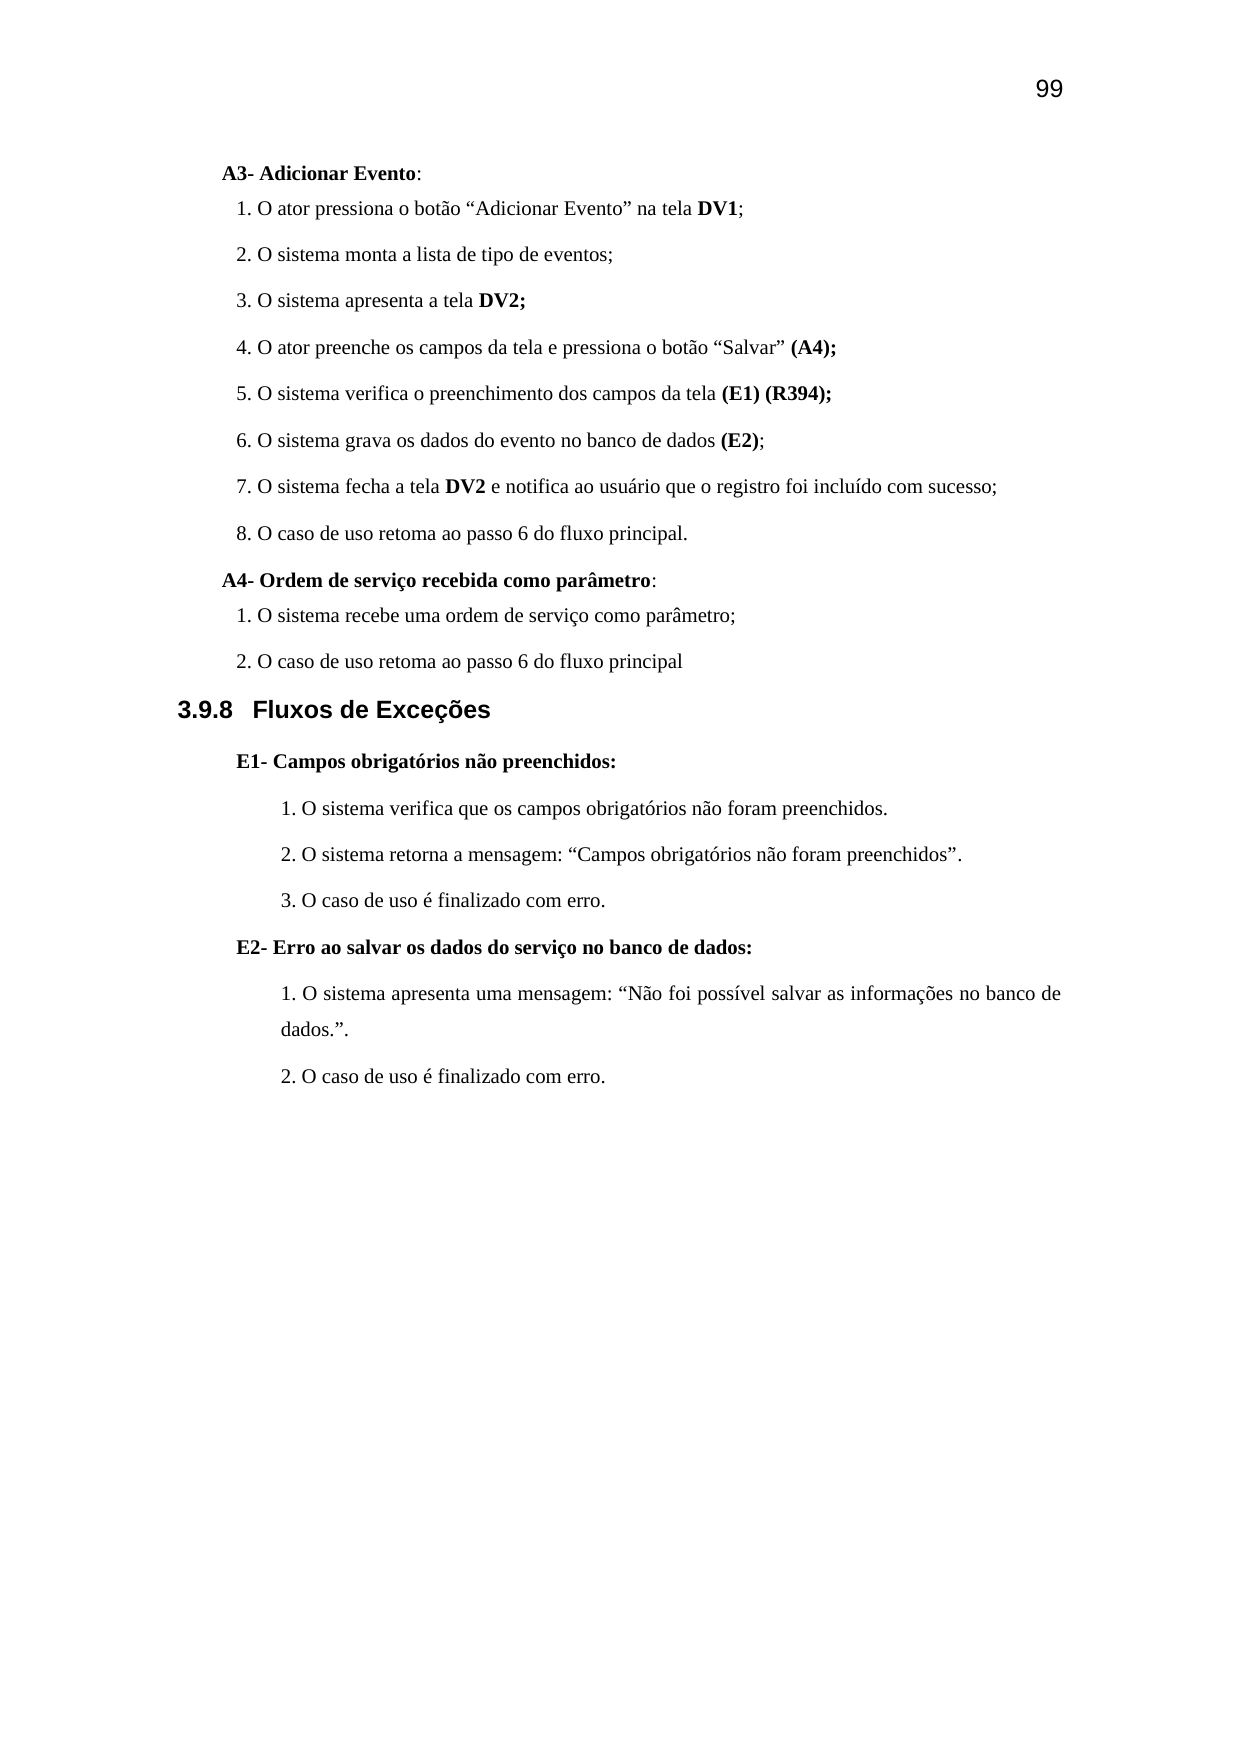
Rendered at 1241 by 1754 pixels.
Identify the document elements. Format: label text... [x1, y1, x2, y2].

text 6. O sistema grava os dados do evento no banco de dados (E2); [236, 428, 1063, 452]
text 5. O sistema verifica o preenchimento dos campos da tela (E1) (R394); [236, 381, 1063, 405]
text Fluxos de Exceções [177, 695, 1063, 724]
text 2. O caso de uso é finalizado com erro. [281, 1064, 1063, 1088]
text A3- Adicionar Evento: [177, 160, 1063, 185]
text 1. O sistema apresenta uma mensagem: “Não foi possível salvar as informações no banco de dados.”. [281, 981, 1063, 1041]
text E2- Erro ao salvar os dados do serviço no banco de dados: [236, 935, 1063, 959]
text 8. O caso de uso retoma ao passo 6 do fluxo principal. [236, 521, 1063, 545]
text 1. O ator pressiona o botão “Adicionar Evento” na tela DV1; [236, 195, 1063, 219]
text E1- Campos obrigatórios não preenchidos: [236, 749, 1063, 773]
text 2. O caso de uso retoma ao passo 6 do fluxo principal [236, 649, 1063, 673]
text 1. O sistema verifica que os campos obrigatórios não foram preenchidos. [281, 795, 1063, 819]
text 1. O sistema recebe uma ordem de serviço como parâmetro; [236, 602, 1063, 627]
text A4- Ordem de serviço recebida como parâmetro: [177, 567, 1063, 592]
text 3. O caso de uso é finalizado com erro. [281, 888, 1063, 912]
text 7. O sistema fecha a tela DV2 e notifica ao usuário que o registro foi incluído com sucesso; [236, 474, 1063, 498]
text 3. O sistema apresenta a tela DV2; [236, 288, 1063, 312]
text 2. O sistema monta a lista de tipo de eventos; [236, 242, 1063, 266]
text 2. O sistema retorna a mensagem: “Campos obrigatórios não foram preenchidos”. [281, 842, 1063, 866]
text 4. O ator preenche os campos da tela e pressiona o botão “Salvar” (A4); [236, 335, 1063, 359]
